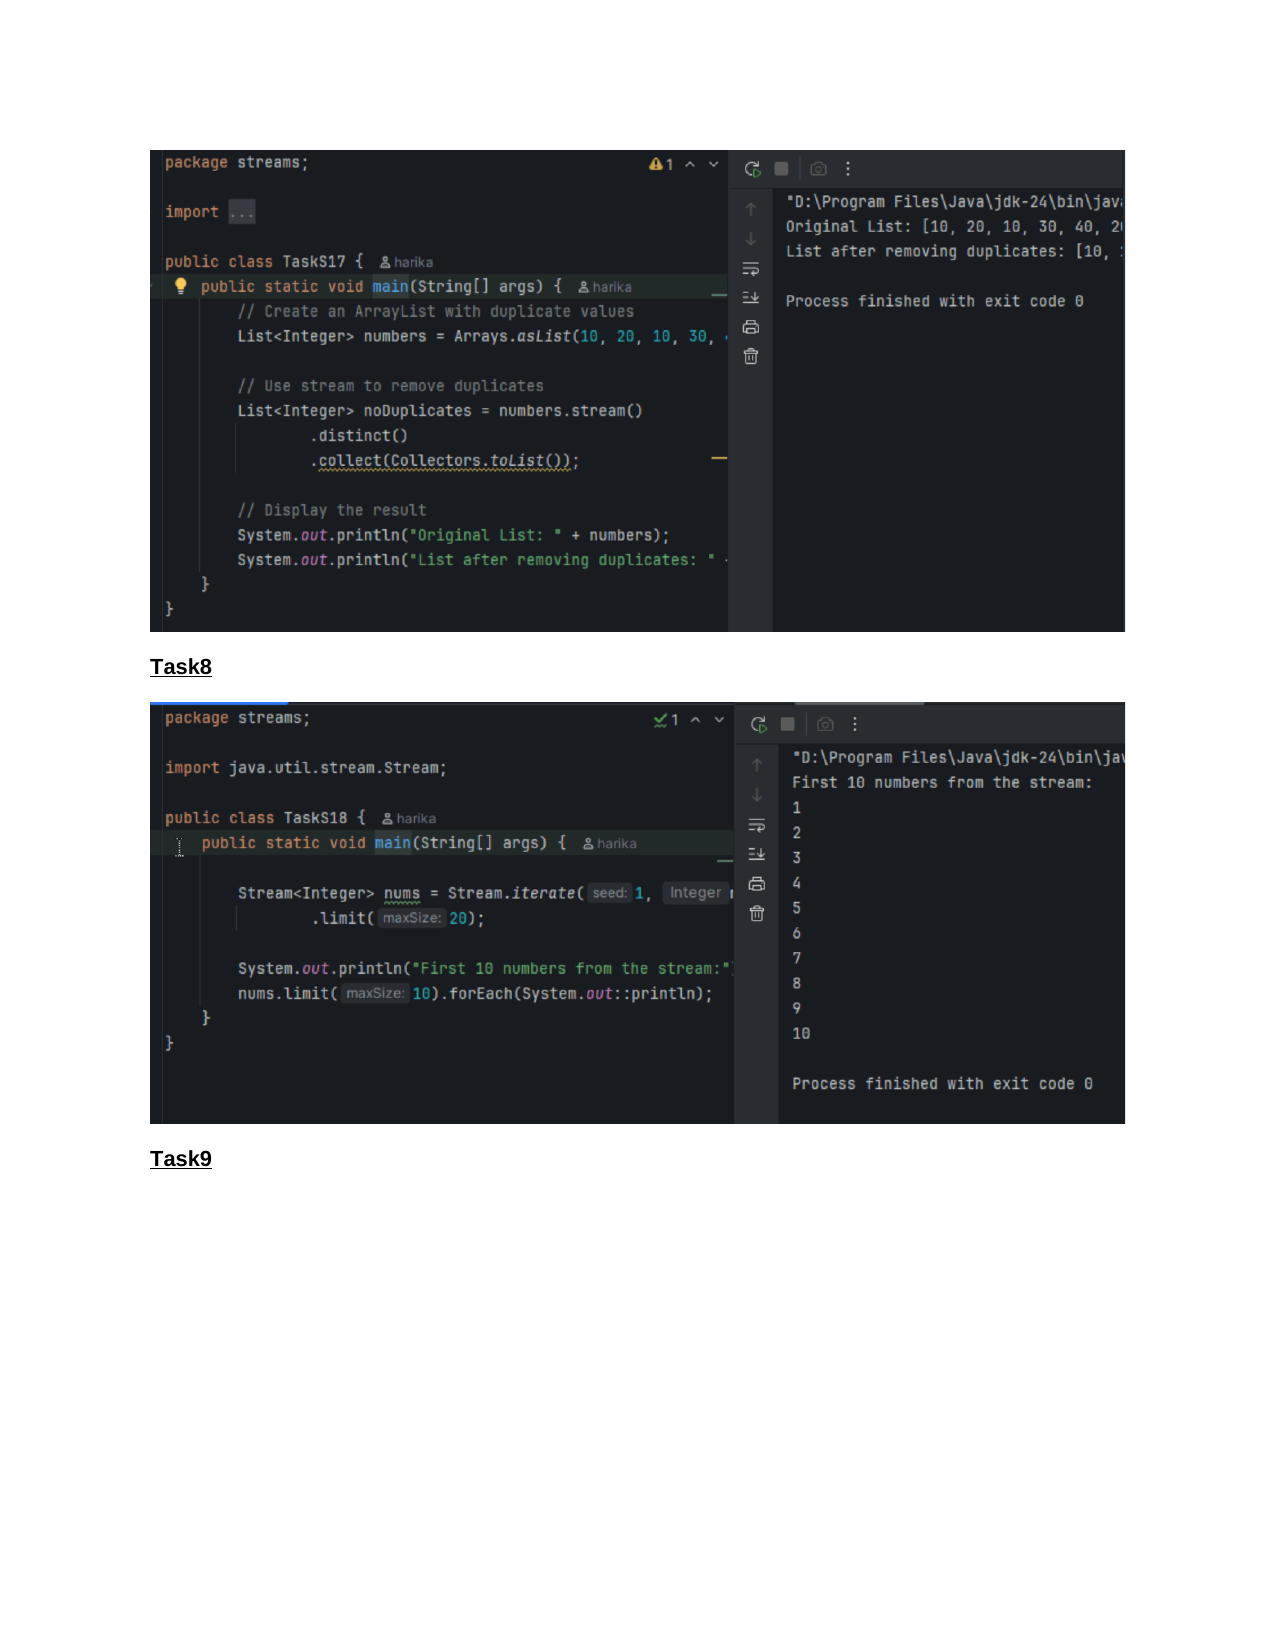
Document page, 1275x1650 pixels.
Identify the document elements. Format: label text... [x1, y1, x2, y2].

picture [150, 702, 1125, 1124]
picture [150, 150, 1125, 632]
text Task9 [150, 1146, 1125, 1171]
text Task8 [150, 654, 1125, 679]
